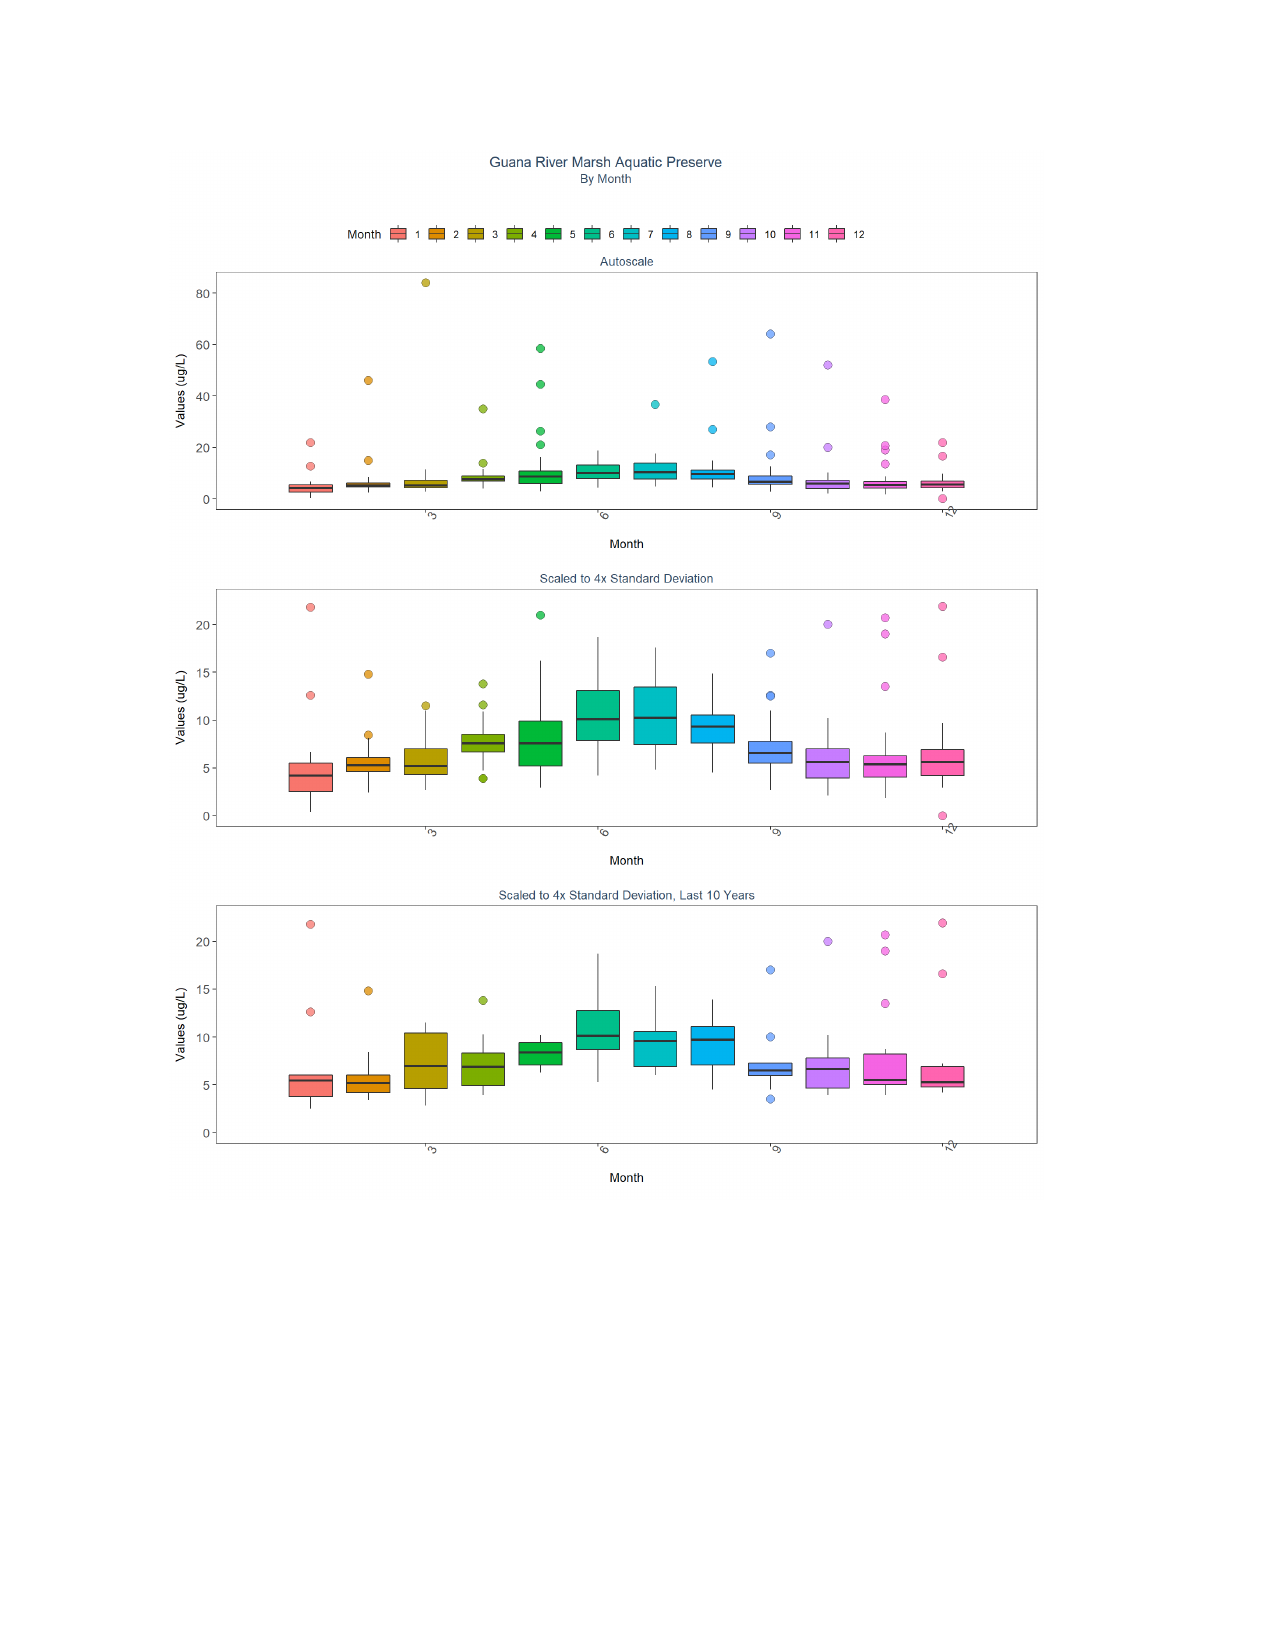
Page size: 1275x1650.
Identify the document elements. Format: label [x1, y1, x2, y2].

picture [168, 150, 1044, 1200]
